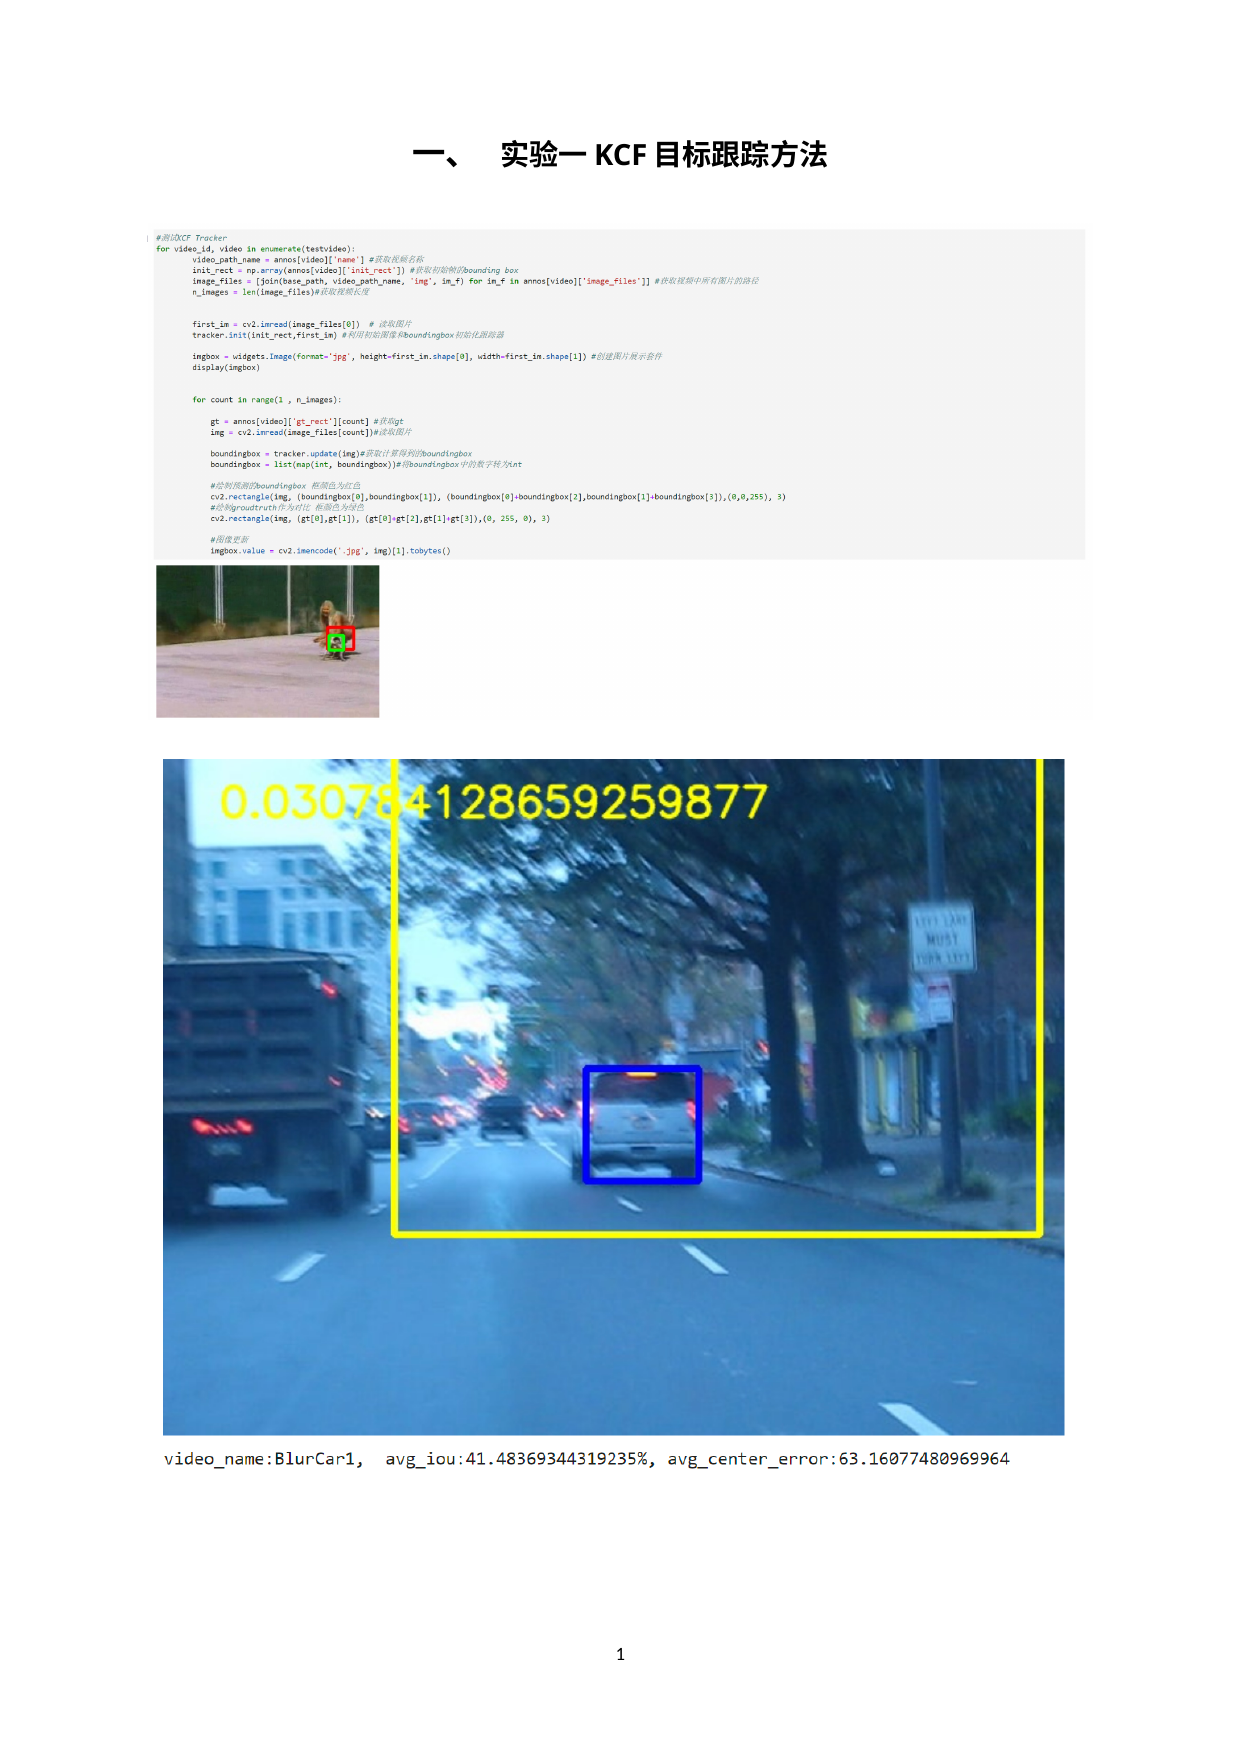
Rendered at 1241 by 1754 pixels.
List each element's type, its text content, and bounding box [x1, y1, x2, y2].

picture [147, 223, 1093, 720]
picture [147, 746, 1093, 1473]
list 实验一 KCF目标跟踪方法 [148, 127, 1092, 175]
